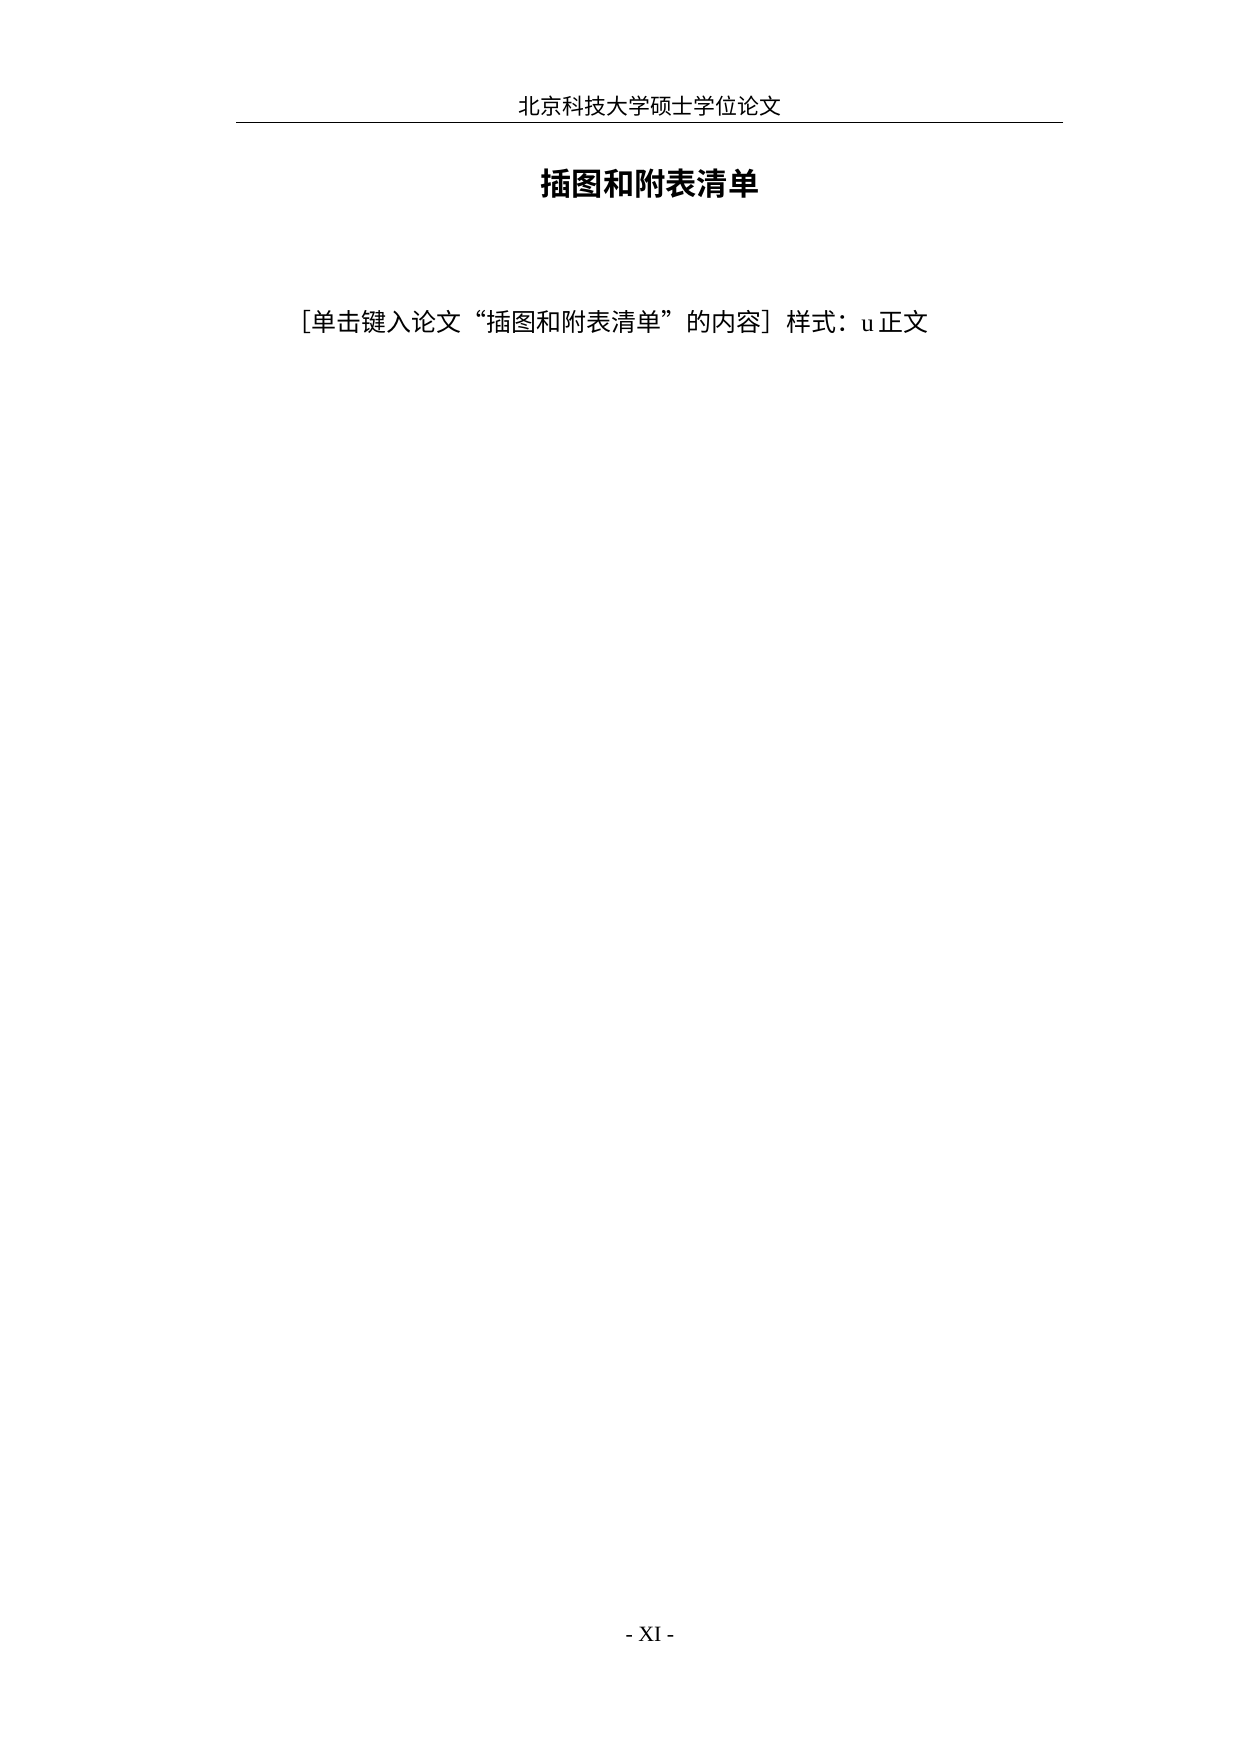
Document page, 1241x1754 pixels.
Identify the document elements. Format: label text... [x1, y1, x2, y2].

text 插图和附表清单 [236, 159, 1063, 204]
